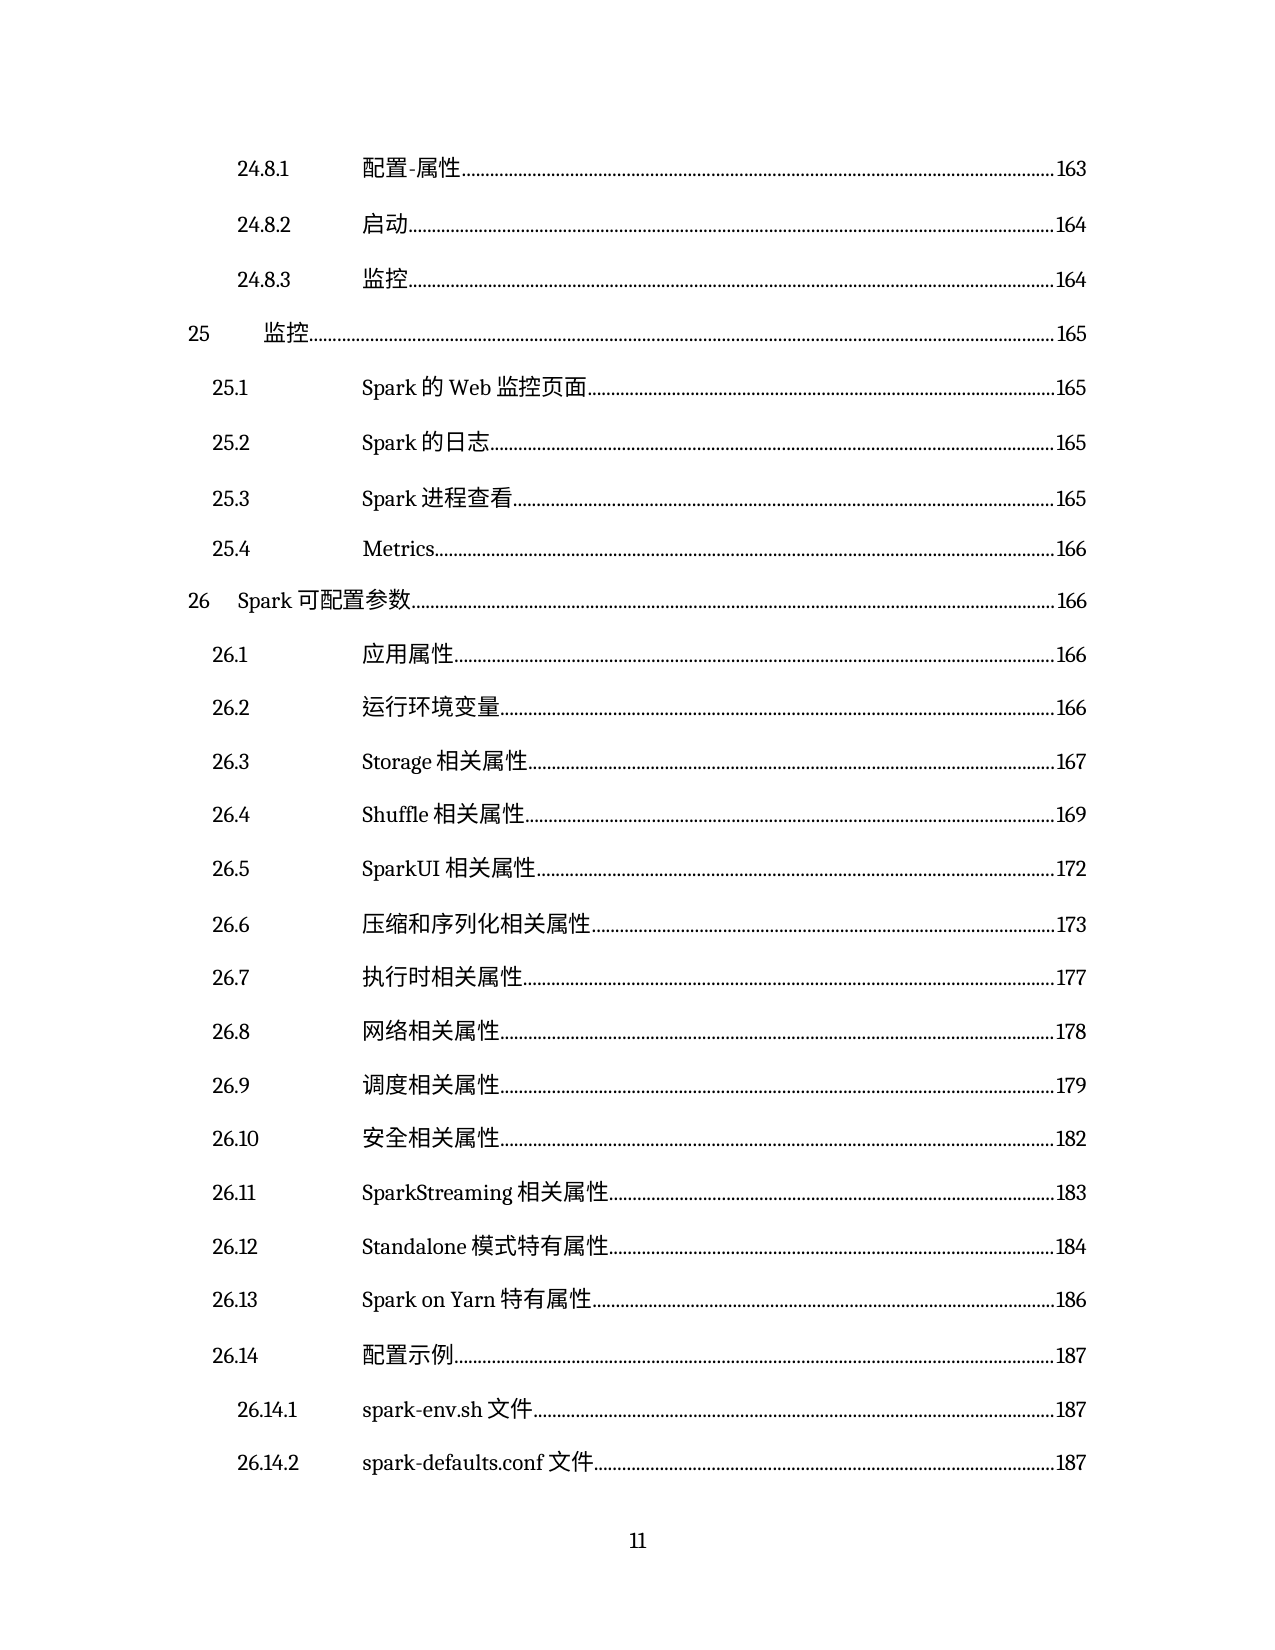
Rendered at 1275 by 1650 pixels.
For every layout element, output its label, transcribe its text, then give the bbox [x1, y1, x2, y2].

text 26.7 执行时相关属性 177 [212, 961, 1087, 993]
text 26.12 Standalone模式特有属性 184 [212, 1229, 1087, 1261]
text 24.8.1 配置-属性 163 [237, 150, 1087, 183]
text 26.4 Shuffle相关属性 169 [212, 798, 1087, 830]
text 26.14 配置示例 187 [212, 1337, 1087, 1370]
text 26.11 SparkStreaming相关属性 183 [212, 1176, 1087, 1207]
text 25.4 Metrics 166 [212, 535, 1087, 562]
text 26.8 网络相关属性 178 [212, 1015, 1087, 1046]
text 25 监控 165 [187, 317, 1087, 348]
text 26.2 运行环境变量 166 [212, 691, 1087, 722]
text 26.14.1 spark-env.sh文件 187 [237, 1392, 1087, 1424]
text 26.10 安全相关属性 182 [212, 1122, 1087, 1153]
text 24.8.3 监控 164 [237, 261, 1087, 294]
text 26.9 调度相关属性 179 [212, 1069, 1087, 1100]
text 24.8.2 启动 164 [237, 206, 1087, 239]
text 25.3 Spark进程查看 165 [212, 480, 1087, 513]
text 26.5 SparkUI相关属性 172 [212, 852, 1087, 883]
text 25.2 Spark的日志 165 [212, 424, 1087, 457]
text 25.1 Spark的Web监控页面 165 [212, 371, 1087, 402]
text 26.1 应用属性 166 [212, 637, 1087, 669]
text 26.13 Spark on Yarn特有属性 186 [212, 1283, 1087, 1314]
text 26 Spark可配置参数 166 [187, 584, 1087, 615]
text 26.14.2 spark-defaults.conf文件 187 [237, 1446, 1087, 1477]
text 26.3 Storage相关属性 167 [212, 745, 1087, 776]
text 26.6 压缩和序列化相关属性 173 [212, 906, 1087, 939]
